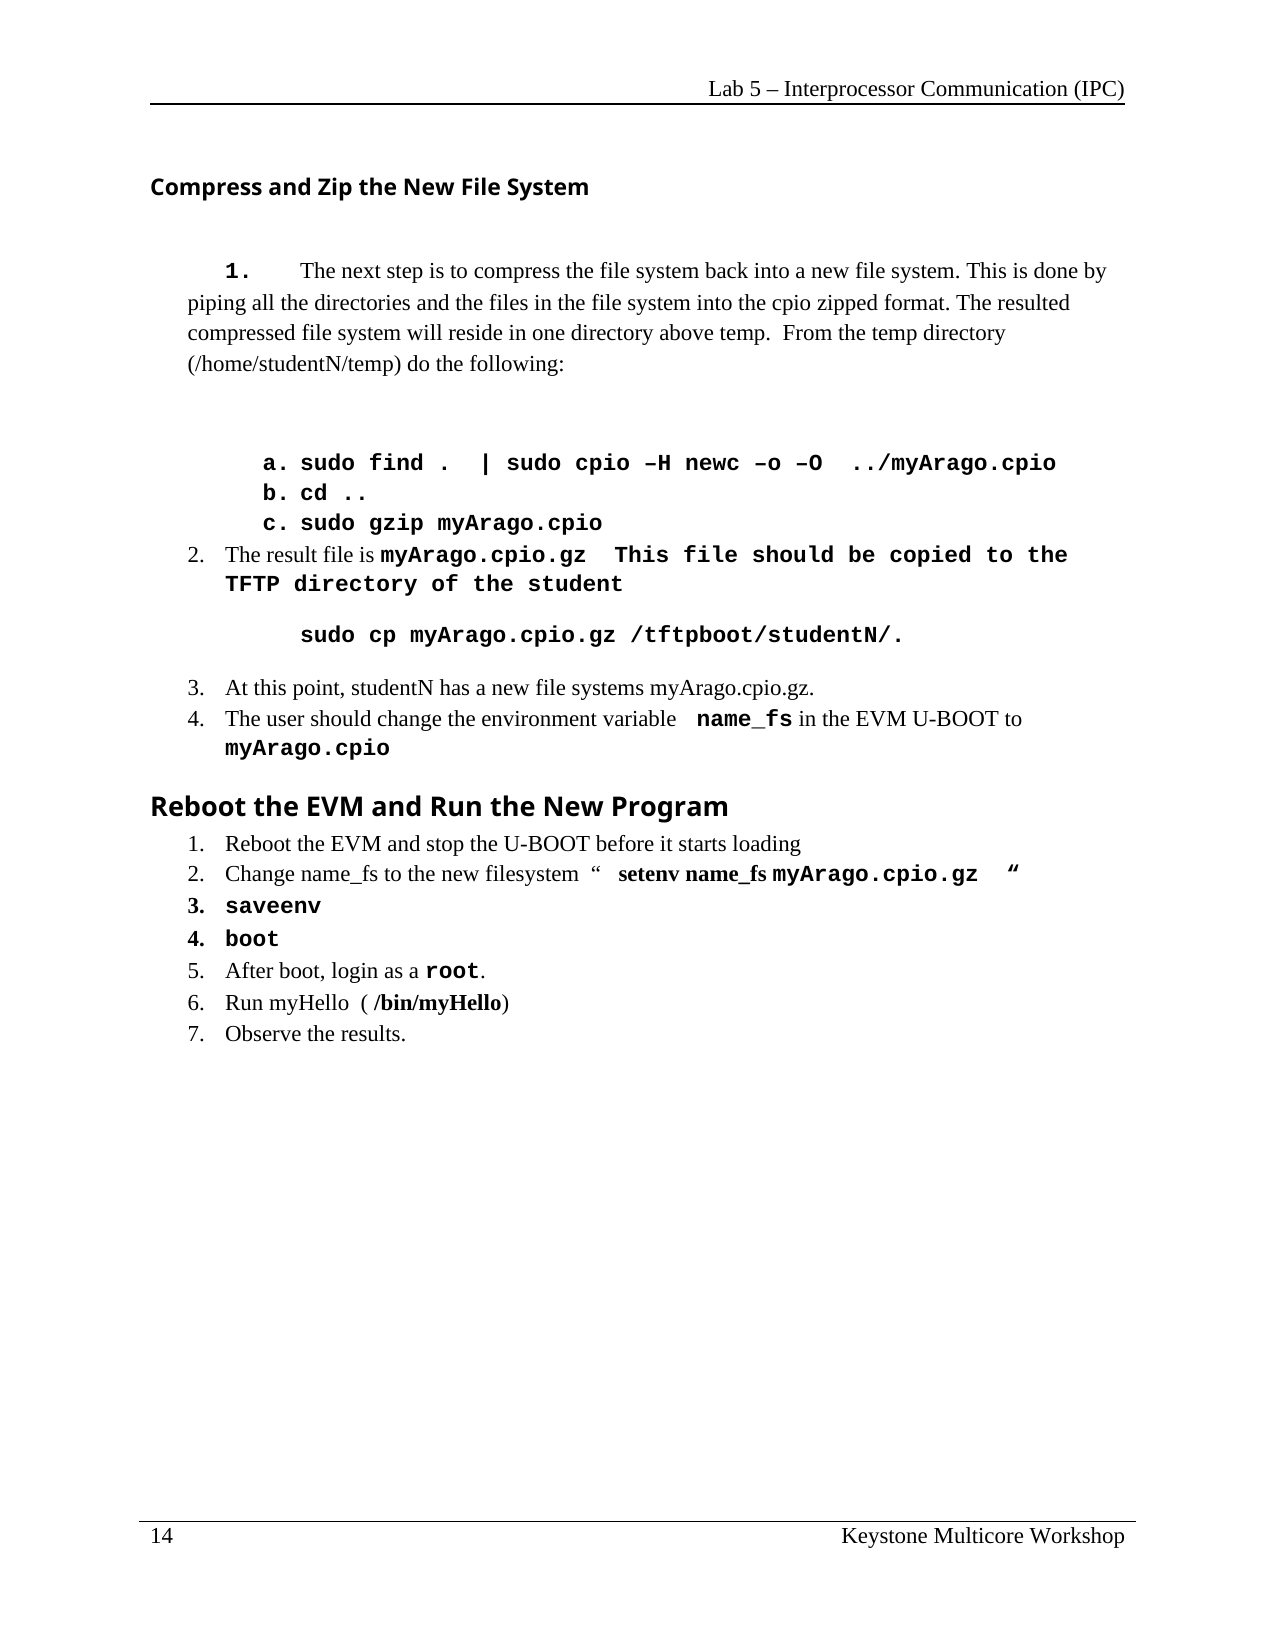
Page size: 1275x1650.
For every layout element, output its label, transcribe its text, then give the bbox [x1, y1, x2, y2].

list At this point, studentN has a new file systems myArago.cpio.gz. [187, 674, 1125, 701]
list After boot, login as a root. [187, 957, 1125, 985]
list Change name_fs to the new filesystem “ setenv name_fs myArago.cpio.gz “ [187, 860, 1125, 888]
text sudo cp myArago.cpio.gz /tftpboot/studentN/. [150, 623, 1125, 649]
list The next step is to compress the file system back into a new file system. This is done by piping all the directories and the files in the file system into the cpio zipped format. The resulted compressed file system will reside in one directory above temp. From the temp directory (/home/studentN/temp) do the following: [187, 257, 1125, 376]
list Observe the results. [187, 1020, 1125, 1046]
subtitle Reboot the EVM and Run the New Program [150, 787, 1125, 824]
list cd .. [262, 481, 1125, 507]
list sudo gzip myArago.cpio [262, 511, 1125, 537]
subtitle Compress and Zip the New File System [150, 171, 1125, 202]
list The result file is myArago.cpio.gz This file should be copied to the TFTP directory of the student [187, 541, 1125, 599]
list sudo find . | sudo cpio –H newc –o –O ../myArago.cpio [262, 451, 1125, 477]
list Reboot the EVM and stop the U-BOOT before it starts loading [187, 830, 1125, 856]
list The user should change the environment variable name_fs in the EVM U-BOOT to myArago.cpio [187, 704, 1125, 763]
list Run myHello ( /bin/myHello) [187, 989, 1125, 1016]
list saveenv [187, 892, 1125, 921]
list boot [187, 925, 1125, 953]
